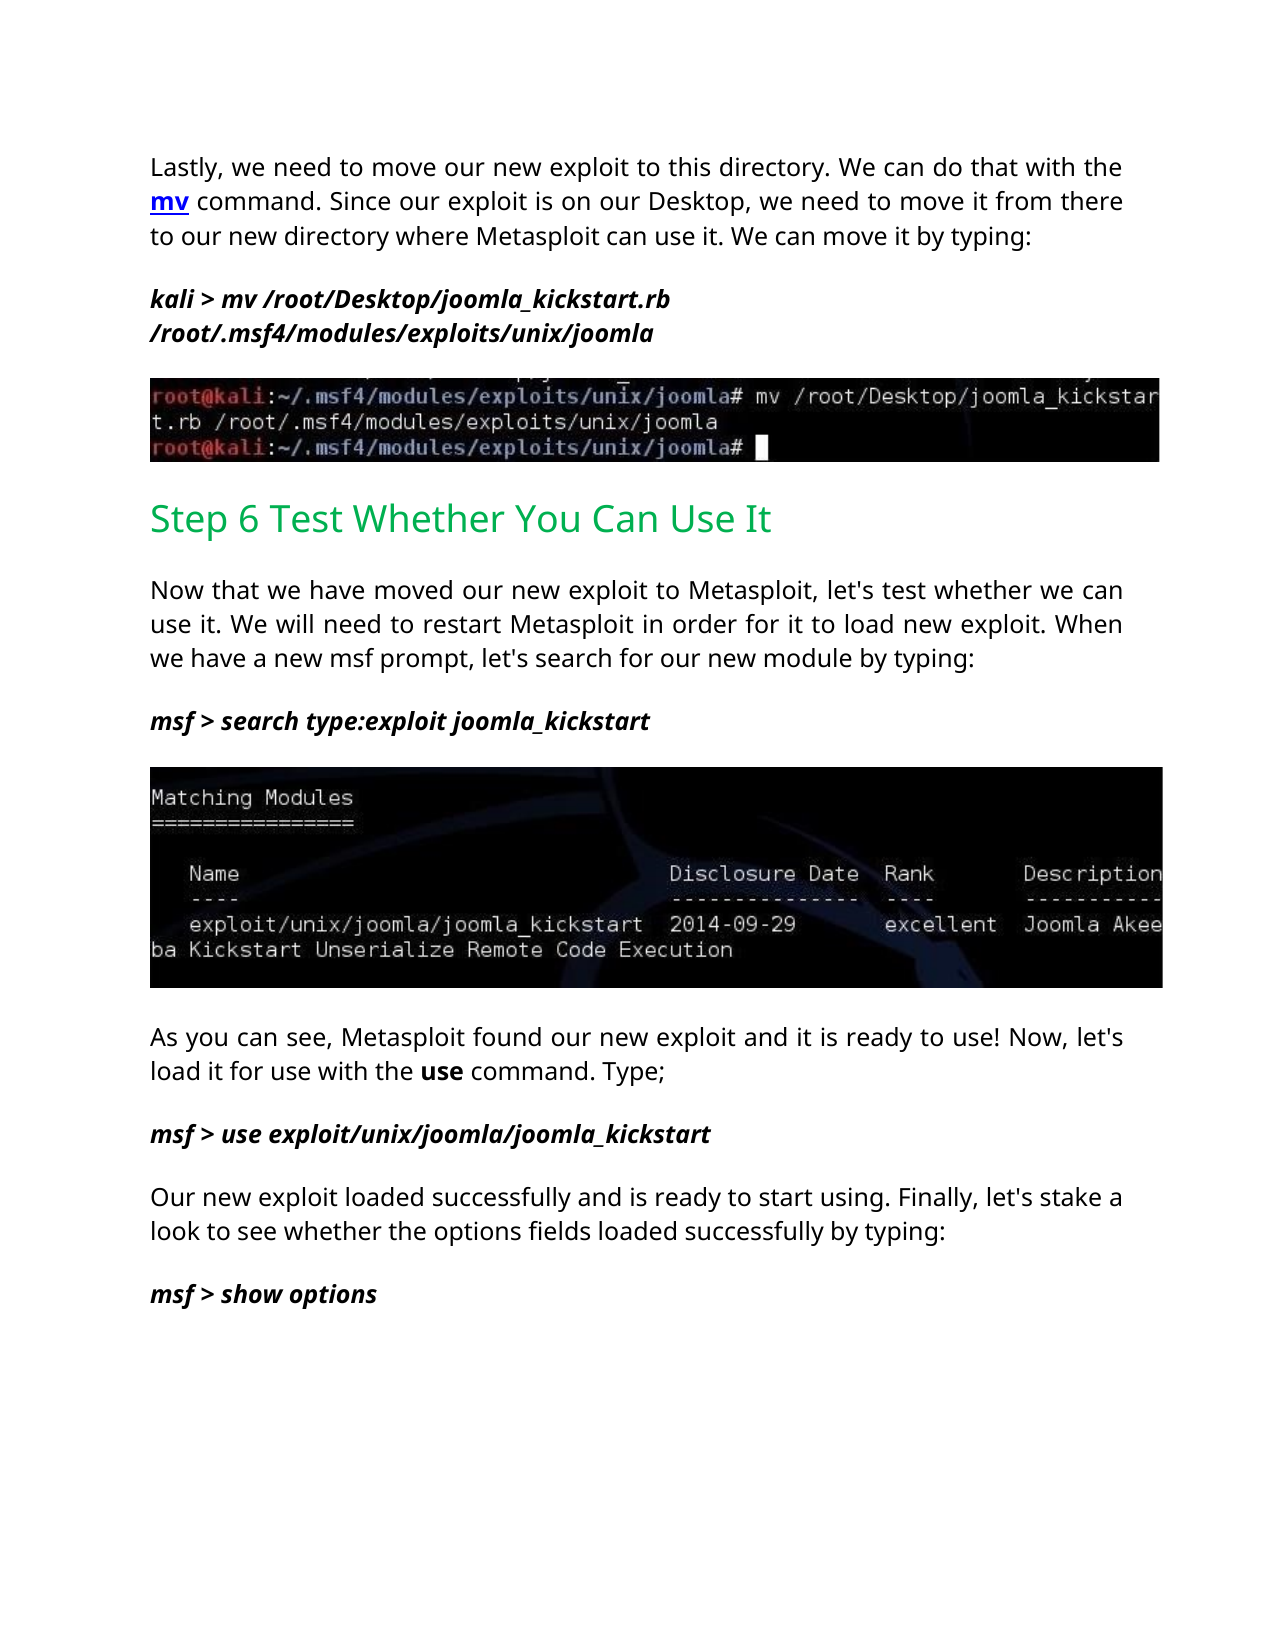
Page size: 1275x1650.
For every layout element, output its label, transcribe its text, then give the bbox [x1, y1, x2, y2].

picture [150, 378, 1160, 462]
text kali > mv /root/Desktop/joomla_kickstart.rb /root/.msf4/modules/exploits/unix/joomla [150, 281, 1125, 349]
subtitle Step 6 Test Whether You Can Use It [150, 492, 1125, 543]
text msf > show options [150, 1277, 1125, 1311]
text Now that we have moved our new exploit to Metasploit, let's test whether we can use it. We will need to restart Metasploit in order for it to load new exploit. When we have a new msf prompt, let's search for our new module by typing: [150, 573, 1125, 675]
text As you can see, Metasploit found our new exploit and it is ready to use! Now, let's load it for use with the use command. Type; [150, 1019, 1125, 1087]
text msf > search type:exploit joomla_kickstart [150, 704, 1125, 738]
text msf > use exploit/unix/joomla/joomla_kickstart [150, 1116, 1125, 1151]
picture [150, 767, 1163, 988]
text Our new exploit loaded successfully and is ready to start using. Finally, let's stake a look to see whether the options fields loaded successfully by typing: [150, 1180, 1125, 1248]
text Lastly, we need to move our new exploit to this directory. We can do that with the mv command. Since our exploit is on our Desktop, we need to move it from there to our new directory where Metasploit can use it. We can move it by typing: [150, 150, 1125, 252]
